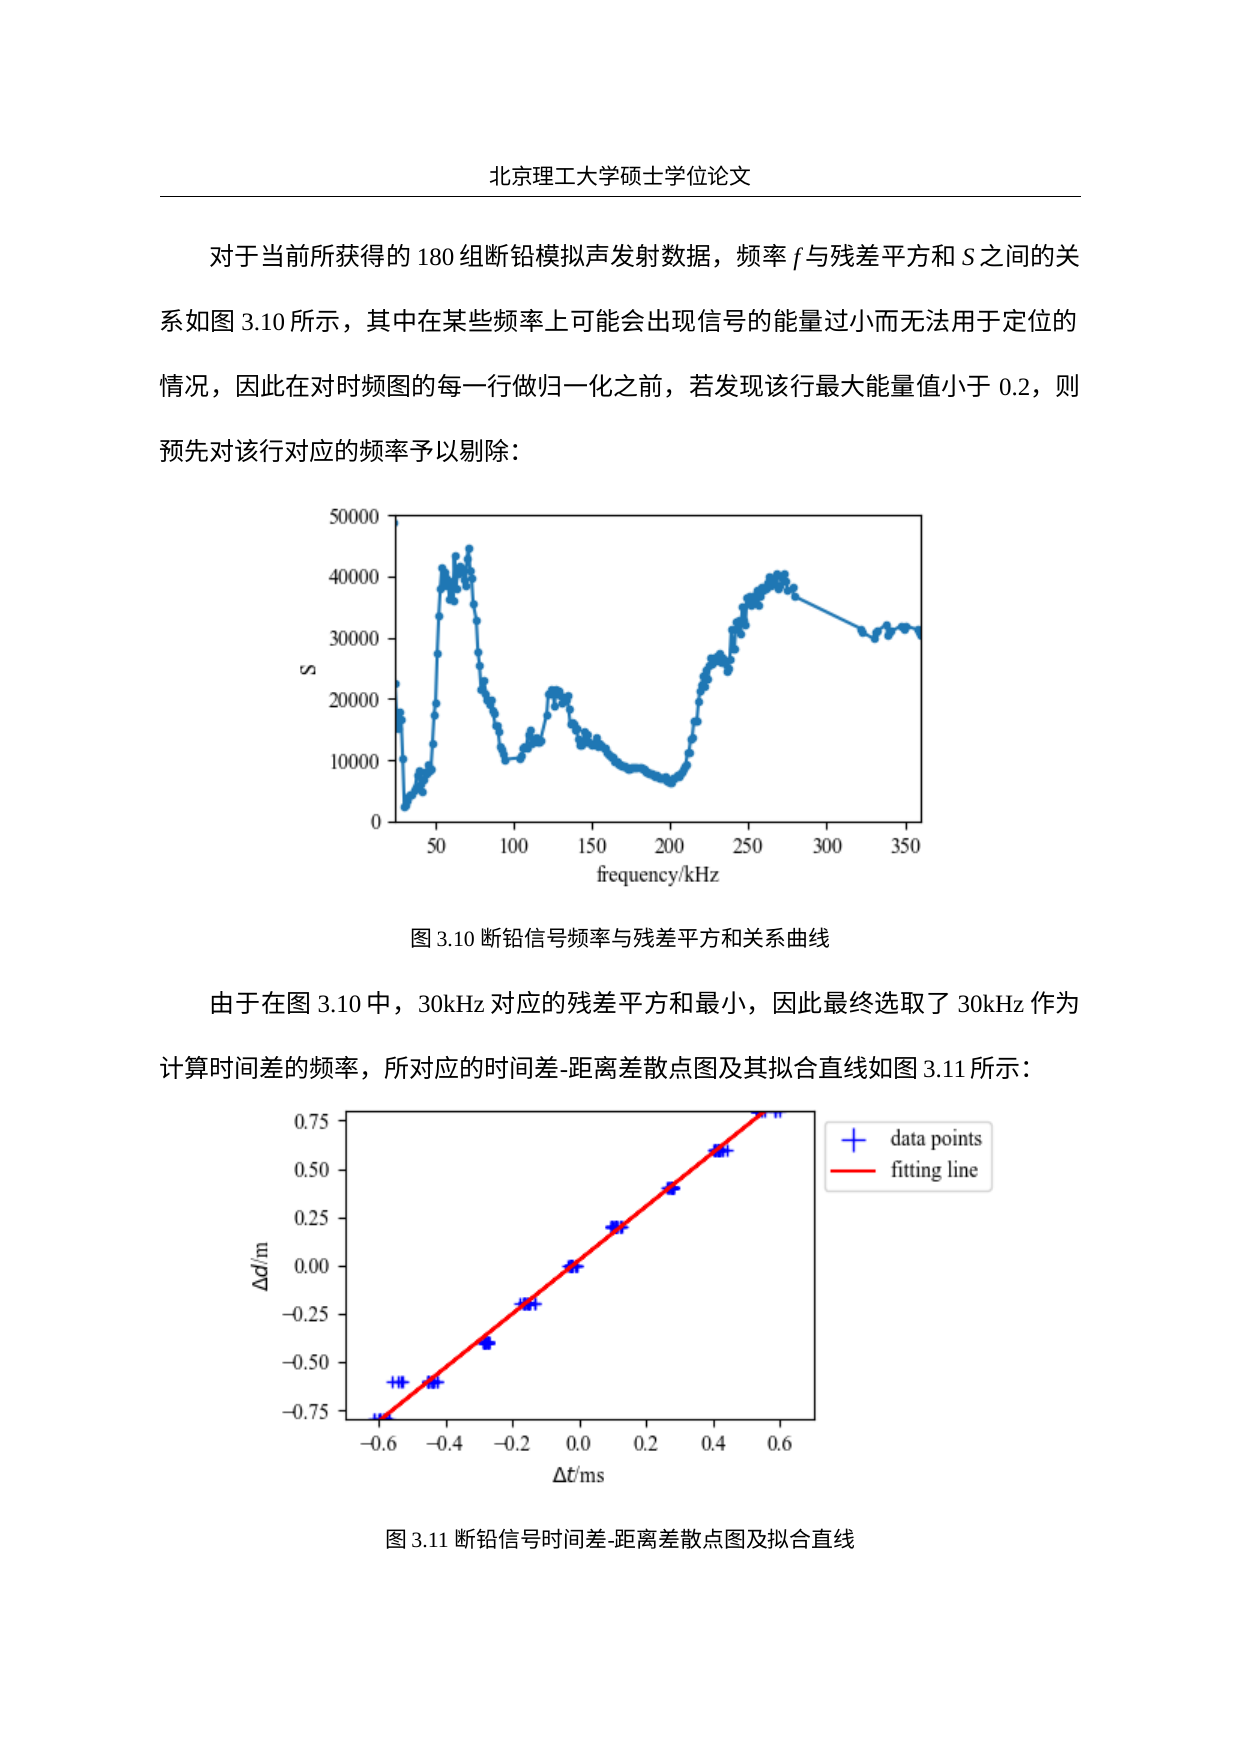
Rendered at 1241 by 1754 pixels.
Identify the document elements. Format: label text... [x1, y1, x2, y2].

list 对于当前所获得的180组断铅模拟声发射数据，频率f与残差平方和S之间的关系如图3.10所示，其中在某些频率上可能会出现信号的能量过小而无法用于定位的情况，因此在对时频图的每一行做归一化之前，若发现该行最大能量值小于0.2，则预先对该行对应的频率予以剔除： [159, 222, 1081, 482]
text 图3.10 断铅信号频率与残差平方和关系曲线 [159, 921, 1081, 953]
text 图3.11 断铅信号时间差-距离差散点图及拟合直线 [159, 1522, 1081, 1554]
picture [245, 498, 995, 892]
picture [245, 1099, 995, 1492]
list 由于在图3.10中，30kHz对应的残差平方和最小，因此最终选取了30kHz作为计算时间差的频率，所对应的时间差-距离差散点图及其拟合直线如图3.11所示： [159, 969, 1081, 1099]
